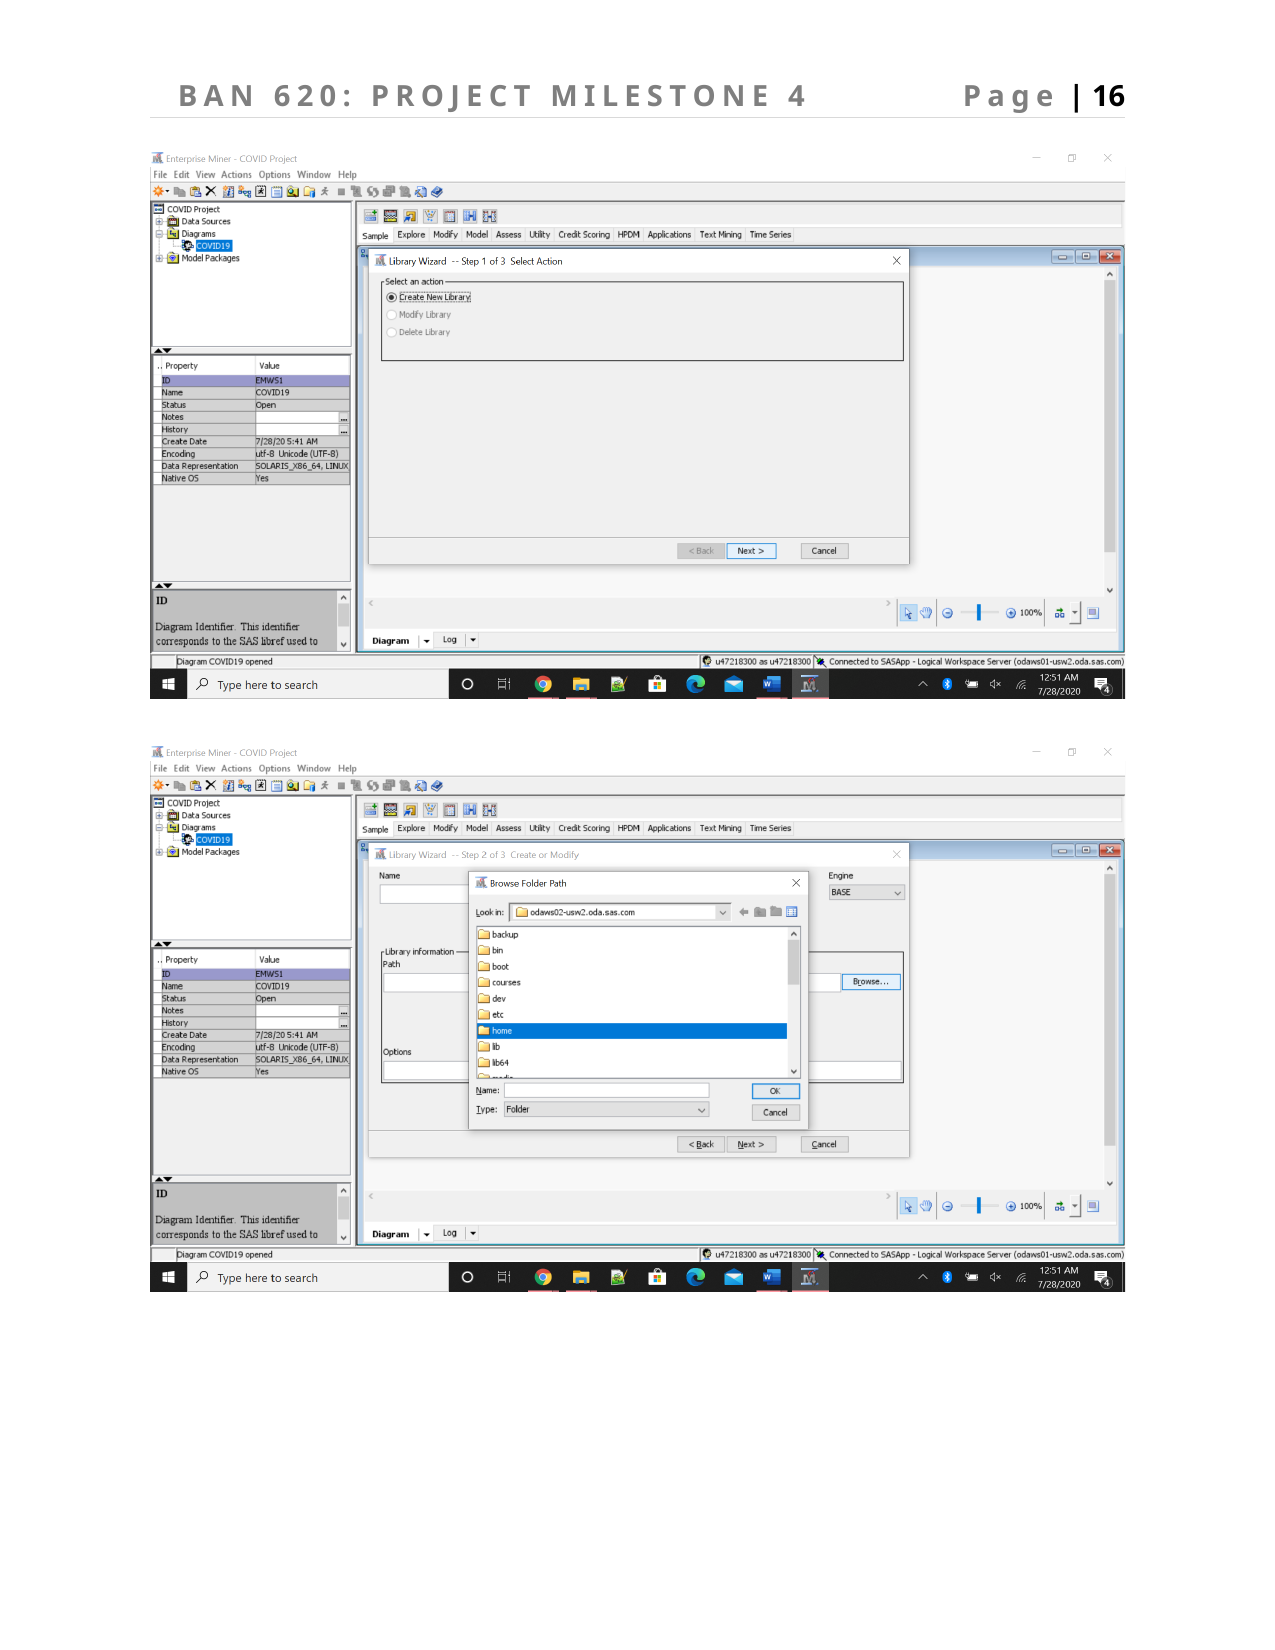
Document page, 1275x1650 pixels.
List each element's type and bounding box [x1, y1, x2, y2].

picture [150, 743, 1125, 1292]
picture [150, 150, 1125, 699]
